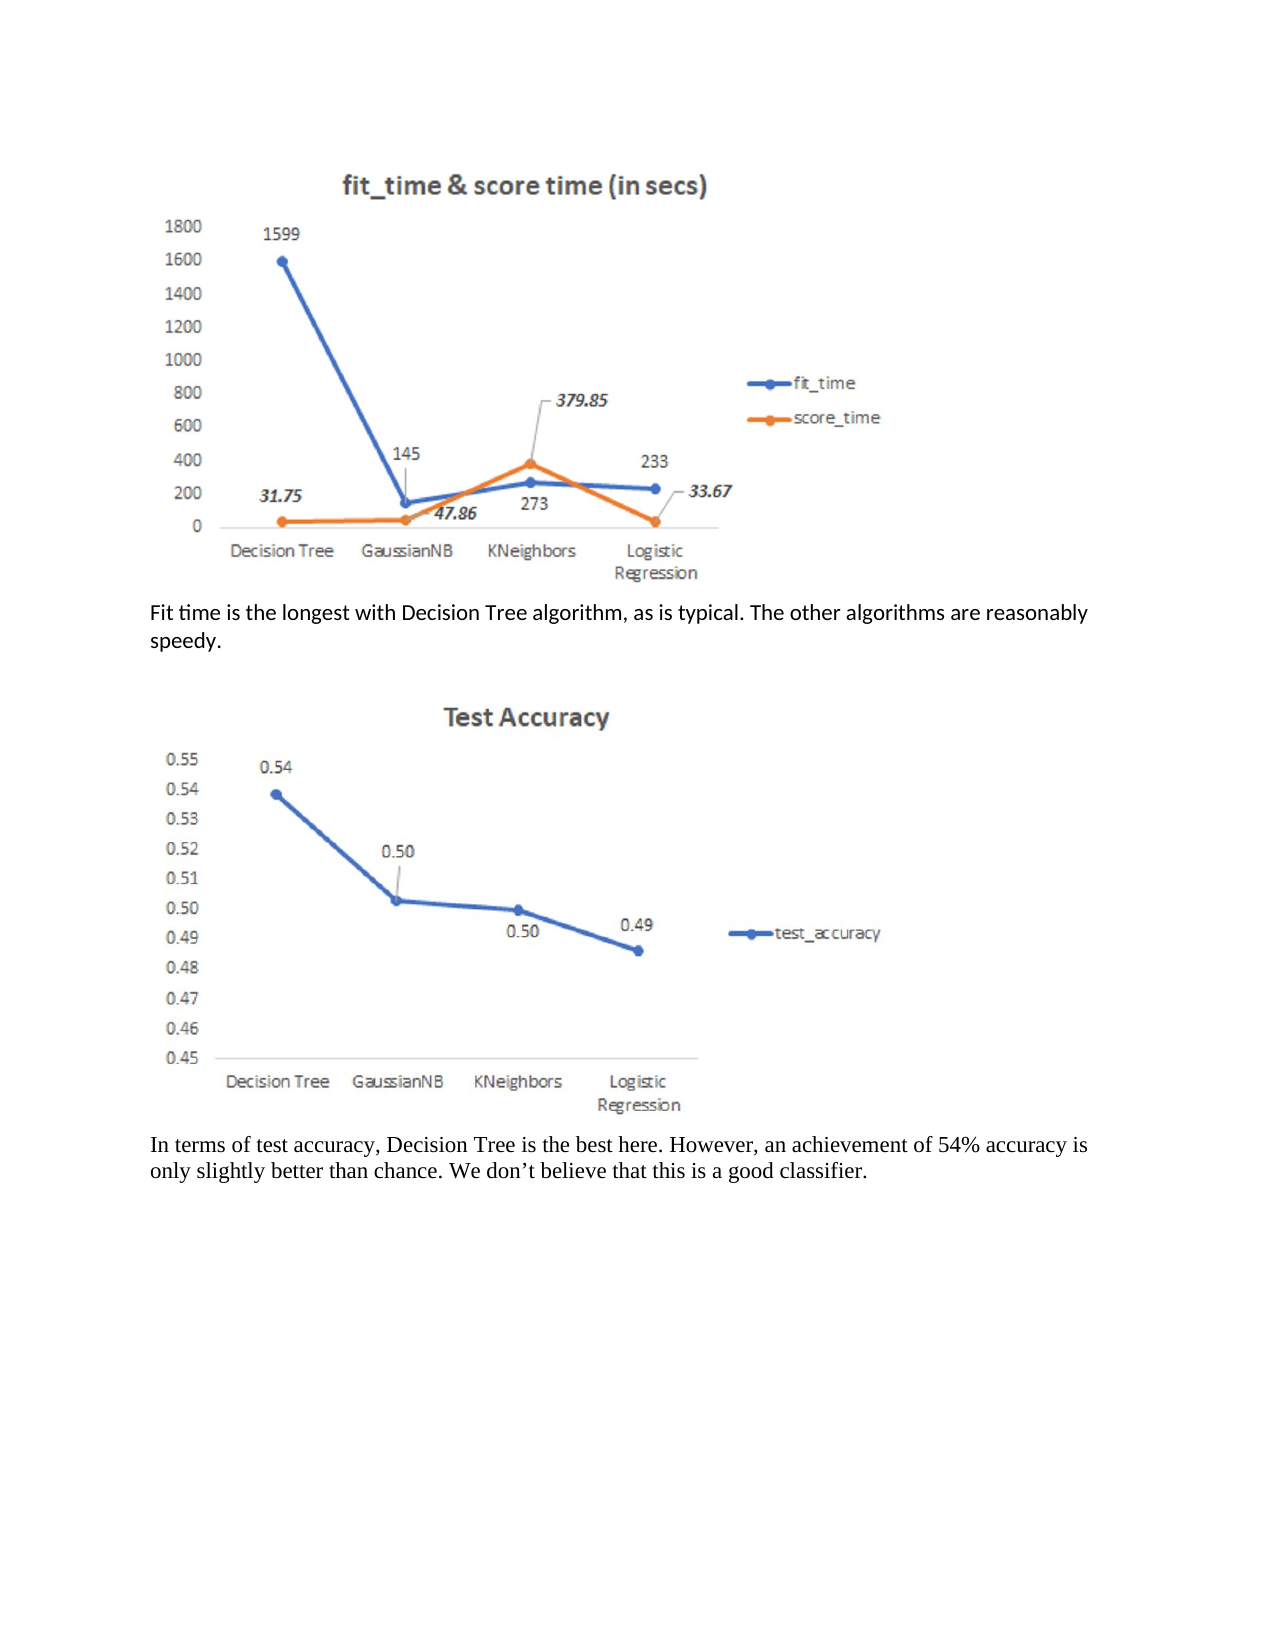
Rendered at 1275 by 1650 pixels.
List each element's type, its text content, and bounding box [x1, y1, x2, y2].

text In terms of test accuracy, Decision Tree is the best here. However, an achievement of 54% accuracy is only slightly better than chance. We don’t believe that this is a good classifier. [150, 1131, 1125, 1184]
picture [150, 682, 901, 1131]
picture [150, 150, 901, 599]
text Fit time is the longest with Decision Tree algorithm, as is typical. The other algorithms are reasonably speedy. [150, 598, 1125, 682]
